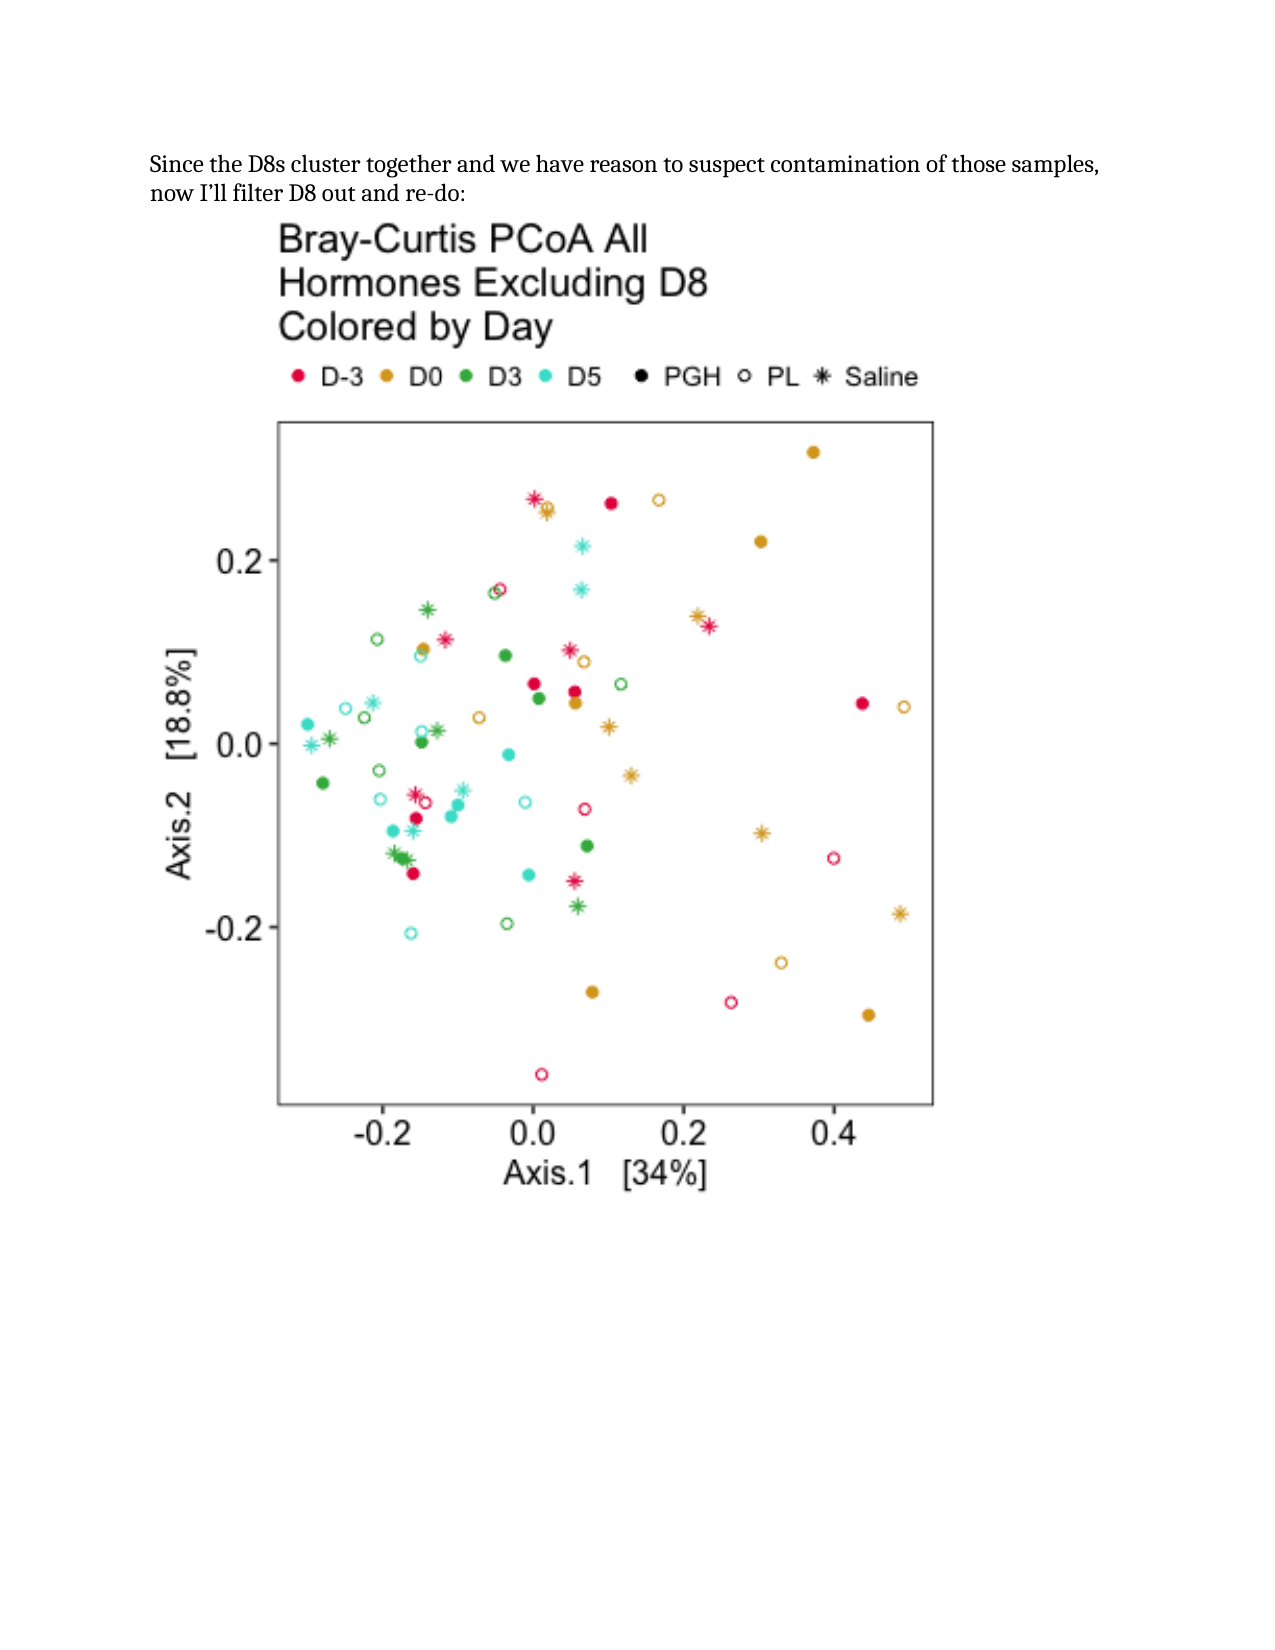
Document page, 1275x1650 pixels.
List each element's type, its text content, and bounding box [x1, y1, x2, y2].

picture [150, 207, 951, 1208]
